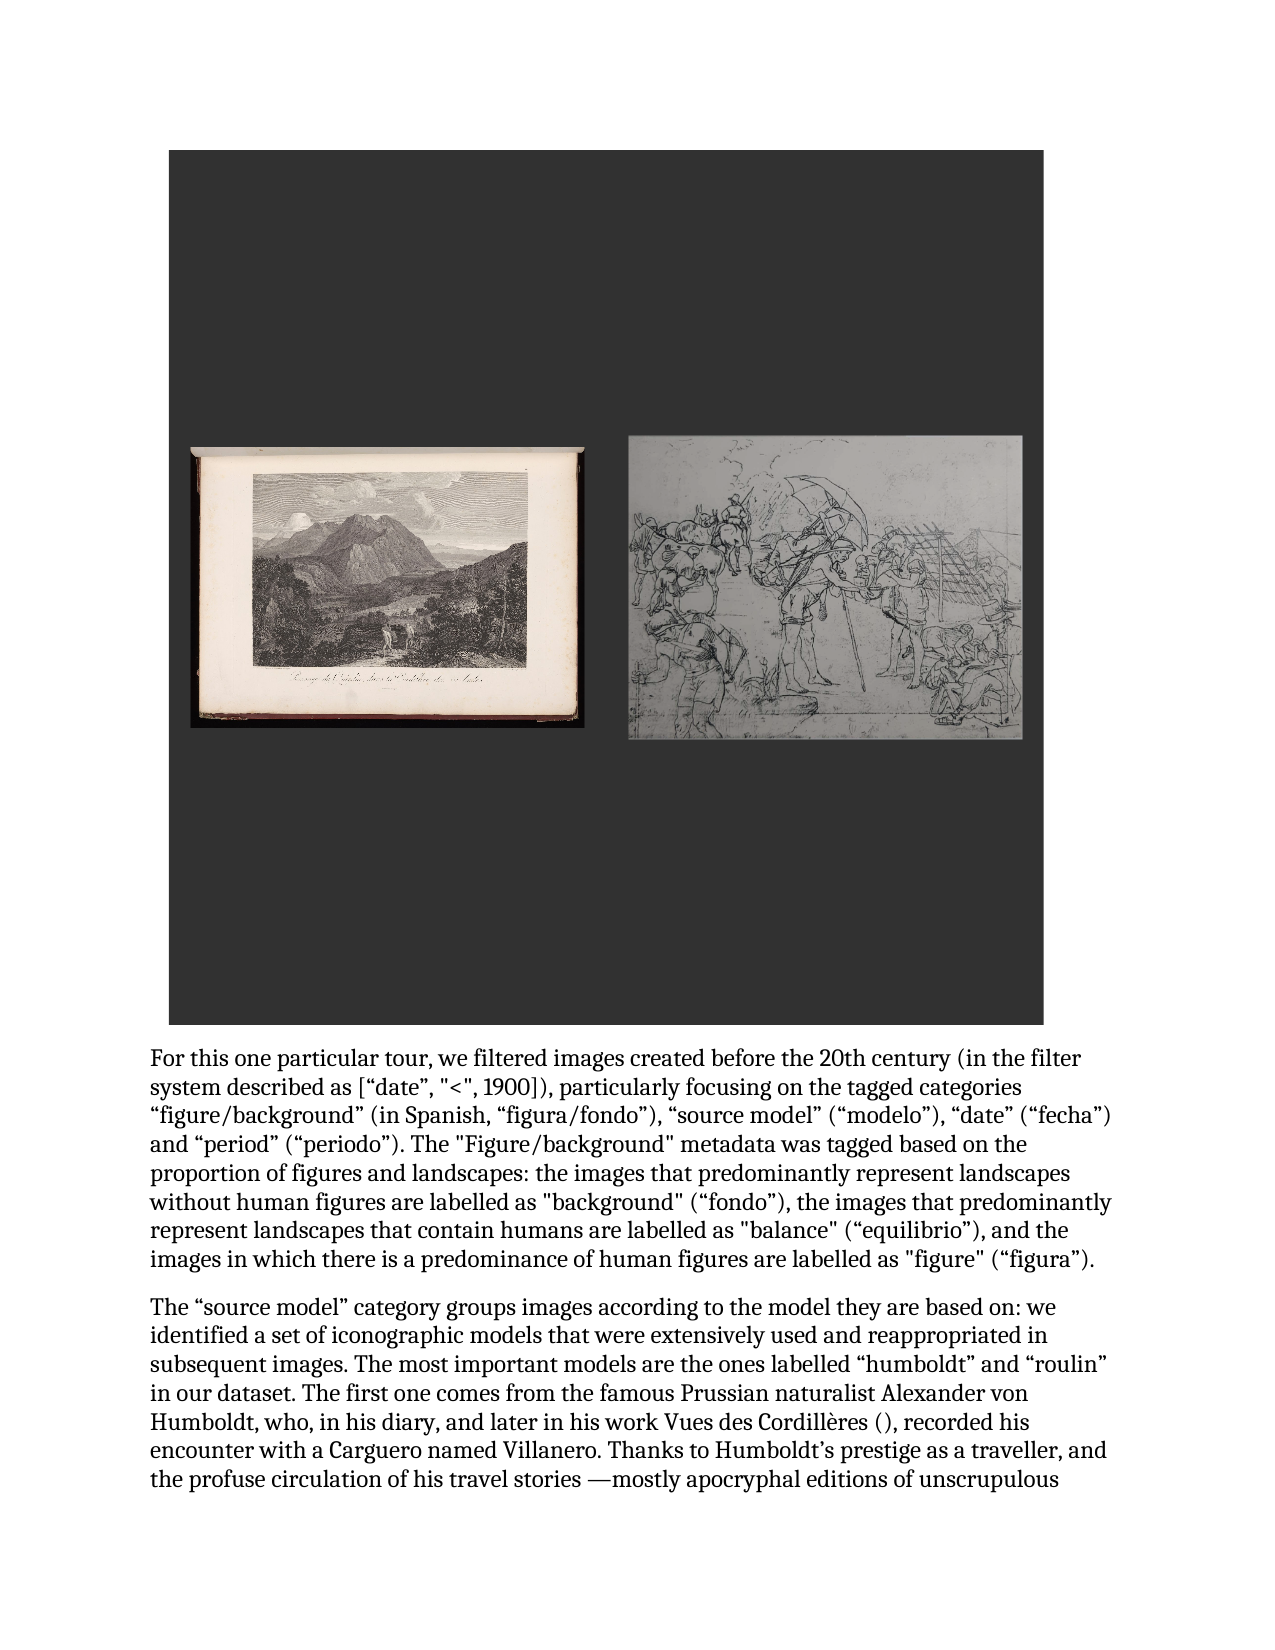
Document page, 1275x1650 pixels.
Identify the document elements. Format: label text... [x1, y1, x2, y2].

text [150, 1292, 1125, 1494]
text For this one particular tour, we filtered images created before the 20th century (in the filter system described as [“date”, "<", 1900]), particularly focusing on the tagged categories “figure/background” (in Spanish, “figura/fondo”), “source model” (“modelo”), “date” (“fecha”) and “period” (“periodo”). The "Figure/background" metadata was tagged based on the proportion of figures and landscapes: the images that predominantly represent landscapes without human figures are labelled as "background" (“fondo”), the images that predominantly represent landscapes that contain humans are labelled as "balance" (“equilibrio”), and the images in which there is a predominance of human figures are labelled as "figure" (“figura”). [150, 1044, 1125, 1274]
picture [168, 150, 1044, 1025]
